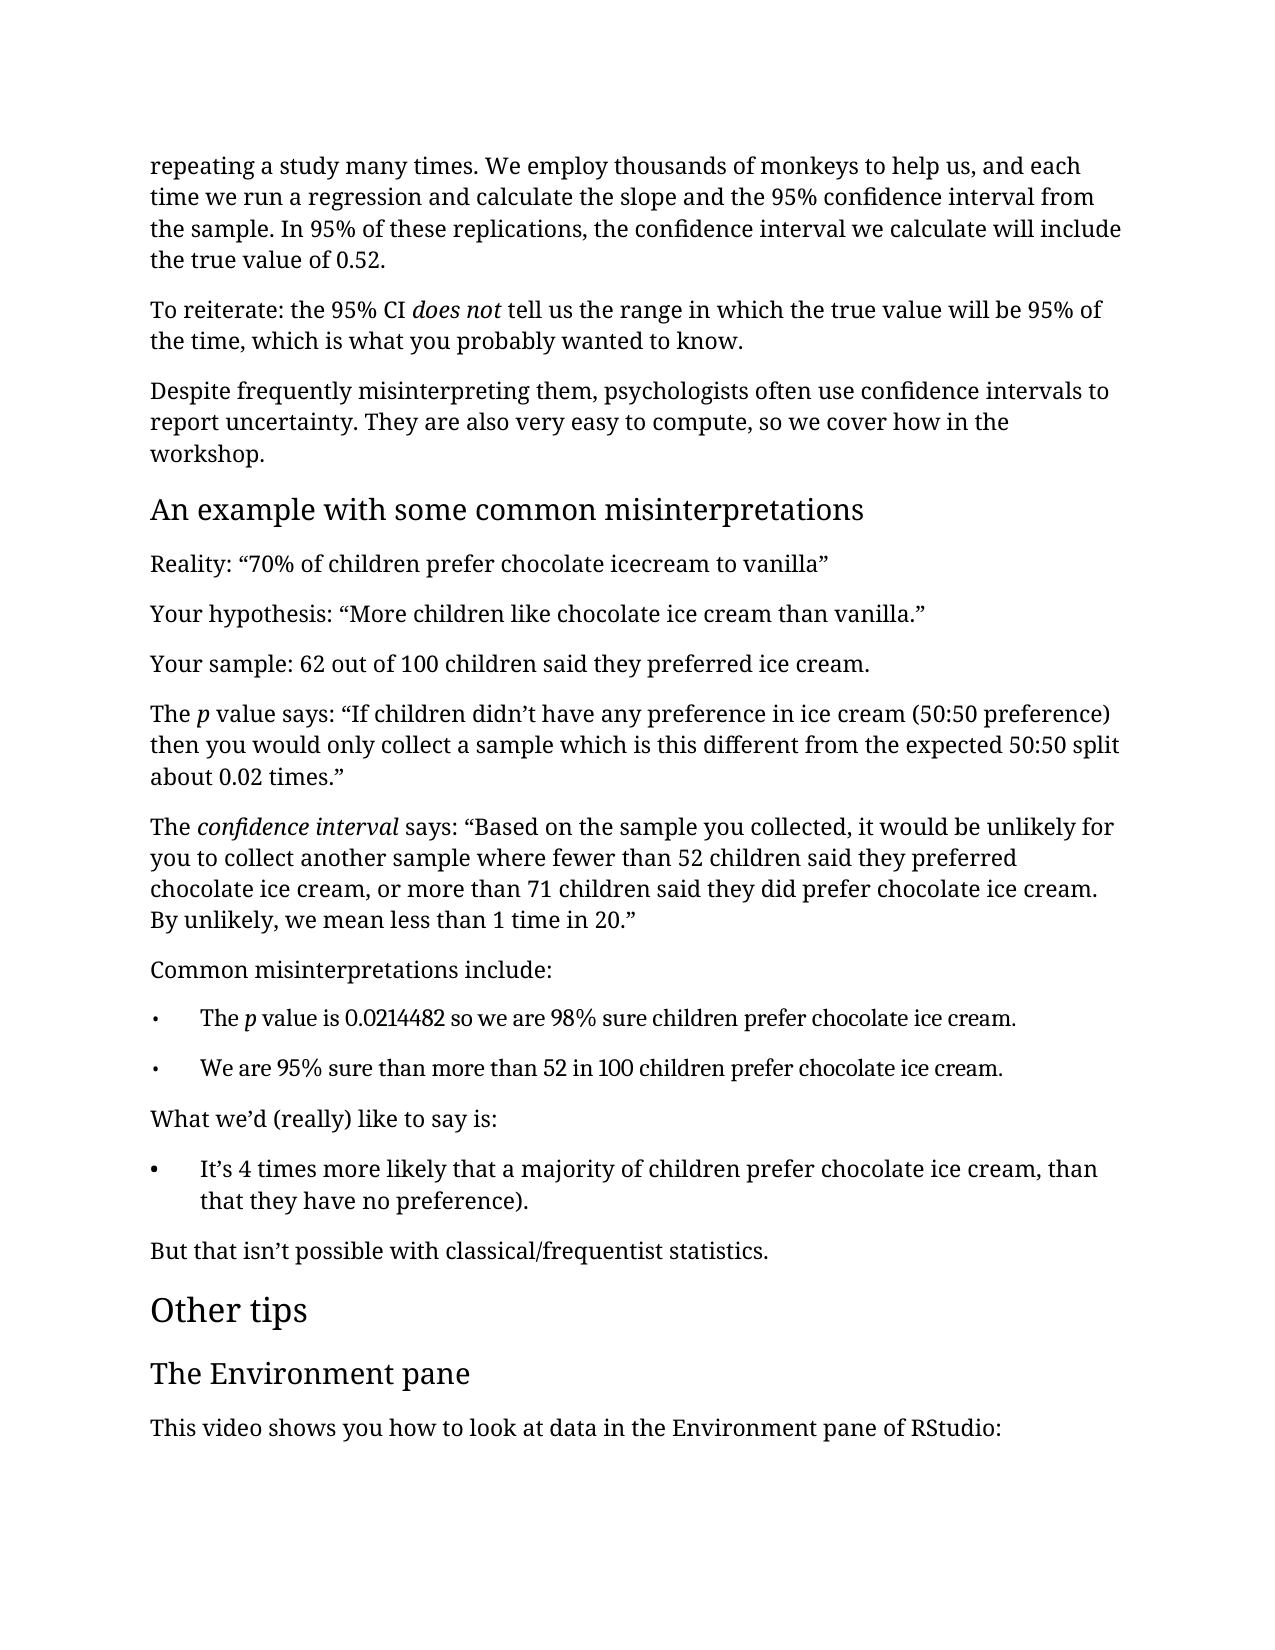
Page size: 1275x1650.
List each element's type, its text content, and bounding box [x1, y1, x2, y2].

subtitle Other tips [150, 1287, 1125, 1332]
list We are 95% sure than more than 52 in 100 children prefer chocolate ice cream. [150, 1054, 1125, 1083]
list It’s 4 times more likely that a majority of children prefer chocolate ice cream, than that they have no preference). [150, 1153, 1125, 1216]
text The p value says: “If children didn’t have any preference in ice cream (50:50 preference) then you would only collect a sample which is this different from the expected 50:50 split about 0.02 times.” [150, 698, 1125, 792]
text Your hypothesis: “More children like chocolate ice cream than vanilla.” [150, 598, 1125, 629]
text Common misinterpretations include: [150, 954, 1125, 986]
text To reiterate: the 95% CI does not tell us the range in which the true value will be 95% of the time, which is what you probably wanted to know. [150, 294, 1125, 356]
text But that isn’t possible with classical/frequentist statistics. [150, 1235, 1125, 1266]
text Your sample: 62 out of 100 children said they preferred ice cream. [150, 648, 1125, 679]
text Reality: “70% of children prefer chocolate icecream to vanilla” [150, 548, 1125, 579]
list The p value is 0.0214482 so we are 98% sure children prefer chocolate ice cream. [150, 1004, 1125, 1033]
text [150, 150, 1125, 275]
subtitle The Environment pane [150, 1353, 1125, 1393]
text The confidence interval says: “Based on the sample you collected, it would be unlikely for you to collect another sample where fewer than 52 children said they preferred chocolate ice cream, or more than 71 children said they did prefer chocolate ice cream. By unlikely, we mean less than 1 time in 20.” [150, 811, 1125, 936]
text What we’d (really) like to say is: [150, 1103, 1125, 1135]
subtitle An example with some common misinterpretations [150, 489, 1125, 529]
text Despite frequently misinterpreting them, psychologists often use confidence intervals to report uncertainty. They are also very easy to compute, so we cover how in the workshop. [150, 375, 1125, 469]
text This video shows you how to look at data in the Environment pane of RStudio: [150, 1411, 1125, 1443]
